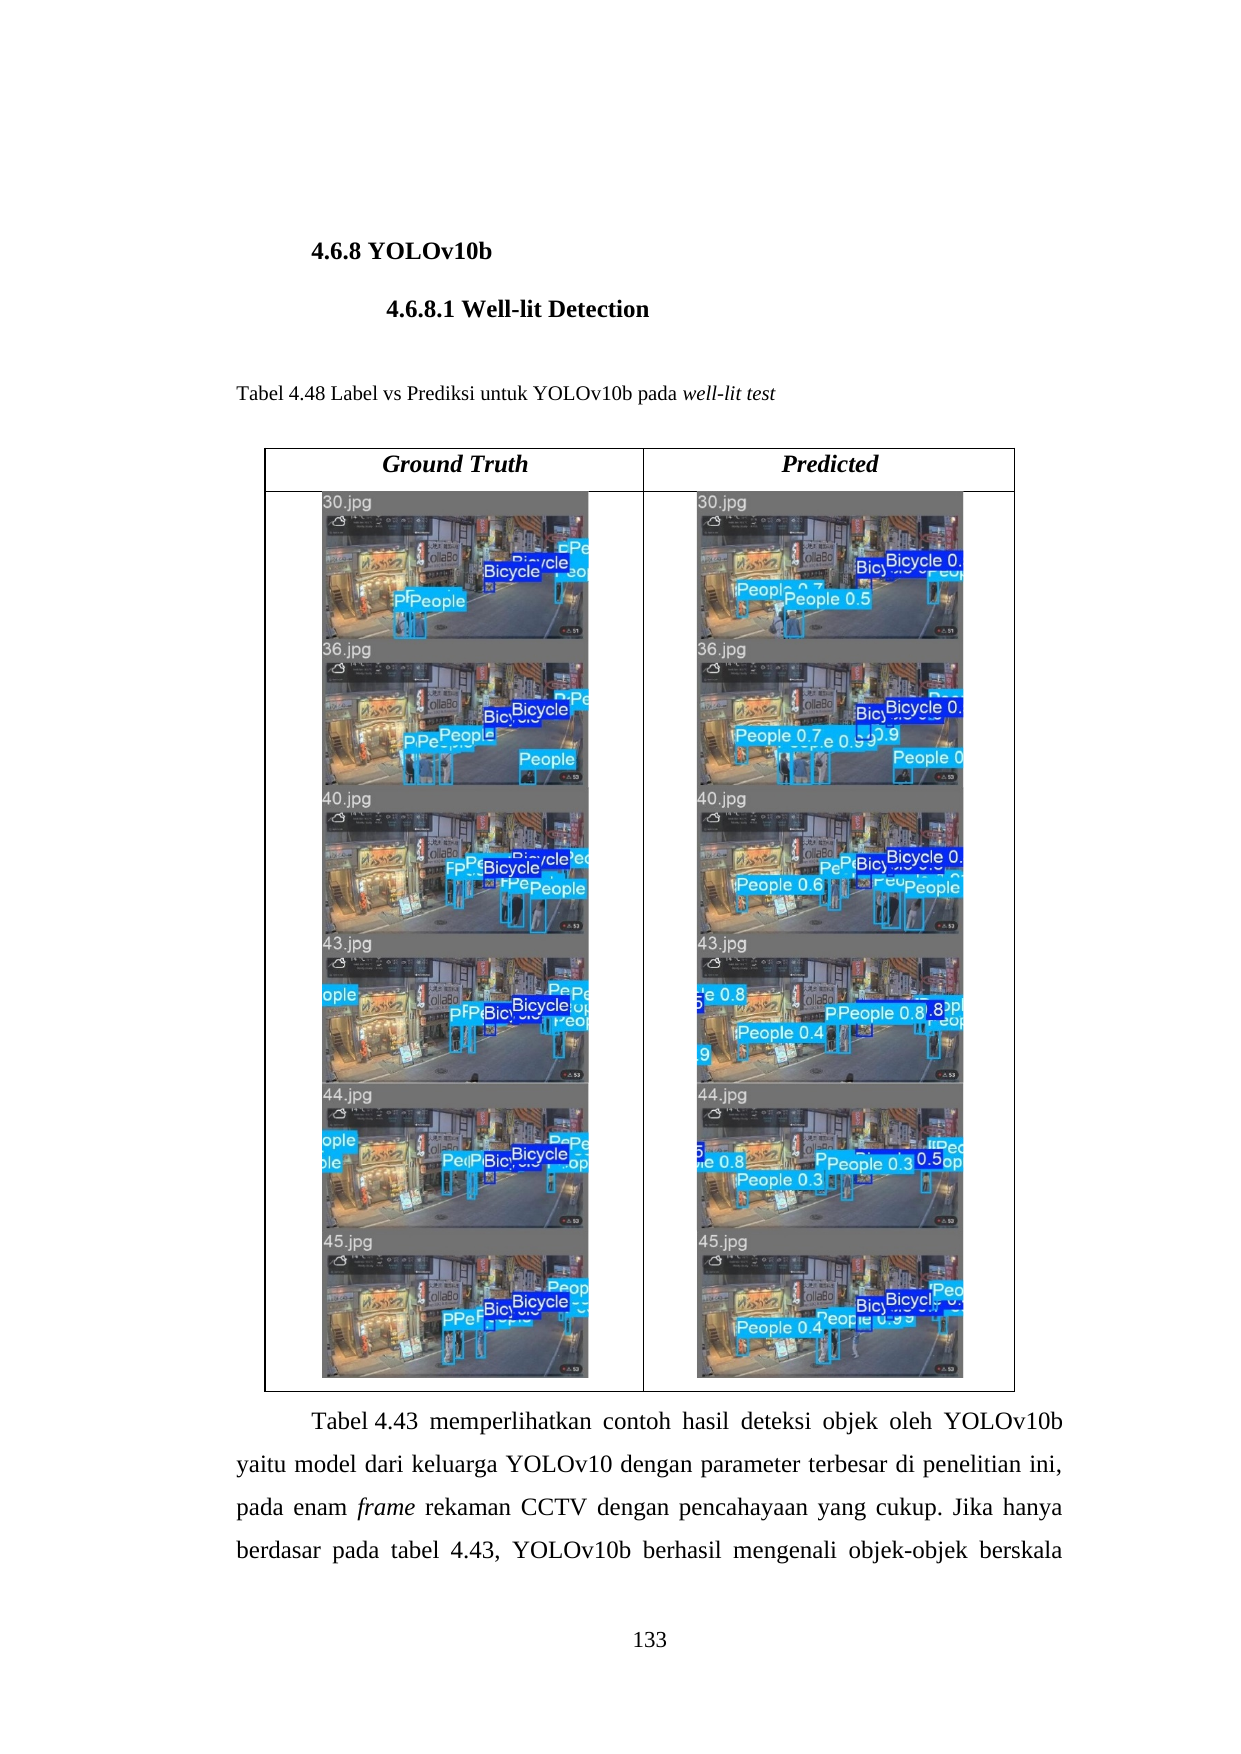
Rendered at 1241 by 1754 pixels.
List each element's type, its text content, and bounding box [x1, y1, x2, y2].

picture [720, 988, 730, 1001]
subtitle 4.6.8.1 Well-lit Detection [386, 294, 1063, 323]
table_header Predicted [644, 449, 1014, 491]
table_cell [644, 492, 1014, 1391]
table_header Ground Truth [266, 449, 643, 491]
subtitle 4.6.8 YOLOv10b [236, 236, 1063, 265]
picture [578, 1309, 589, 1313]
picture [696, 491, 964, 1378]
picture [322, 491, 589, 1378]
table_cell [266, 492, 643, 1391]
